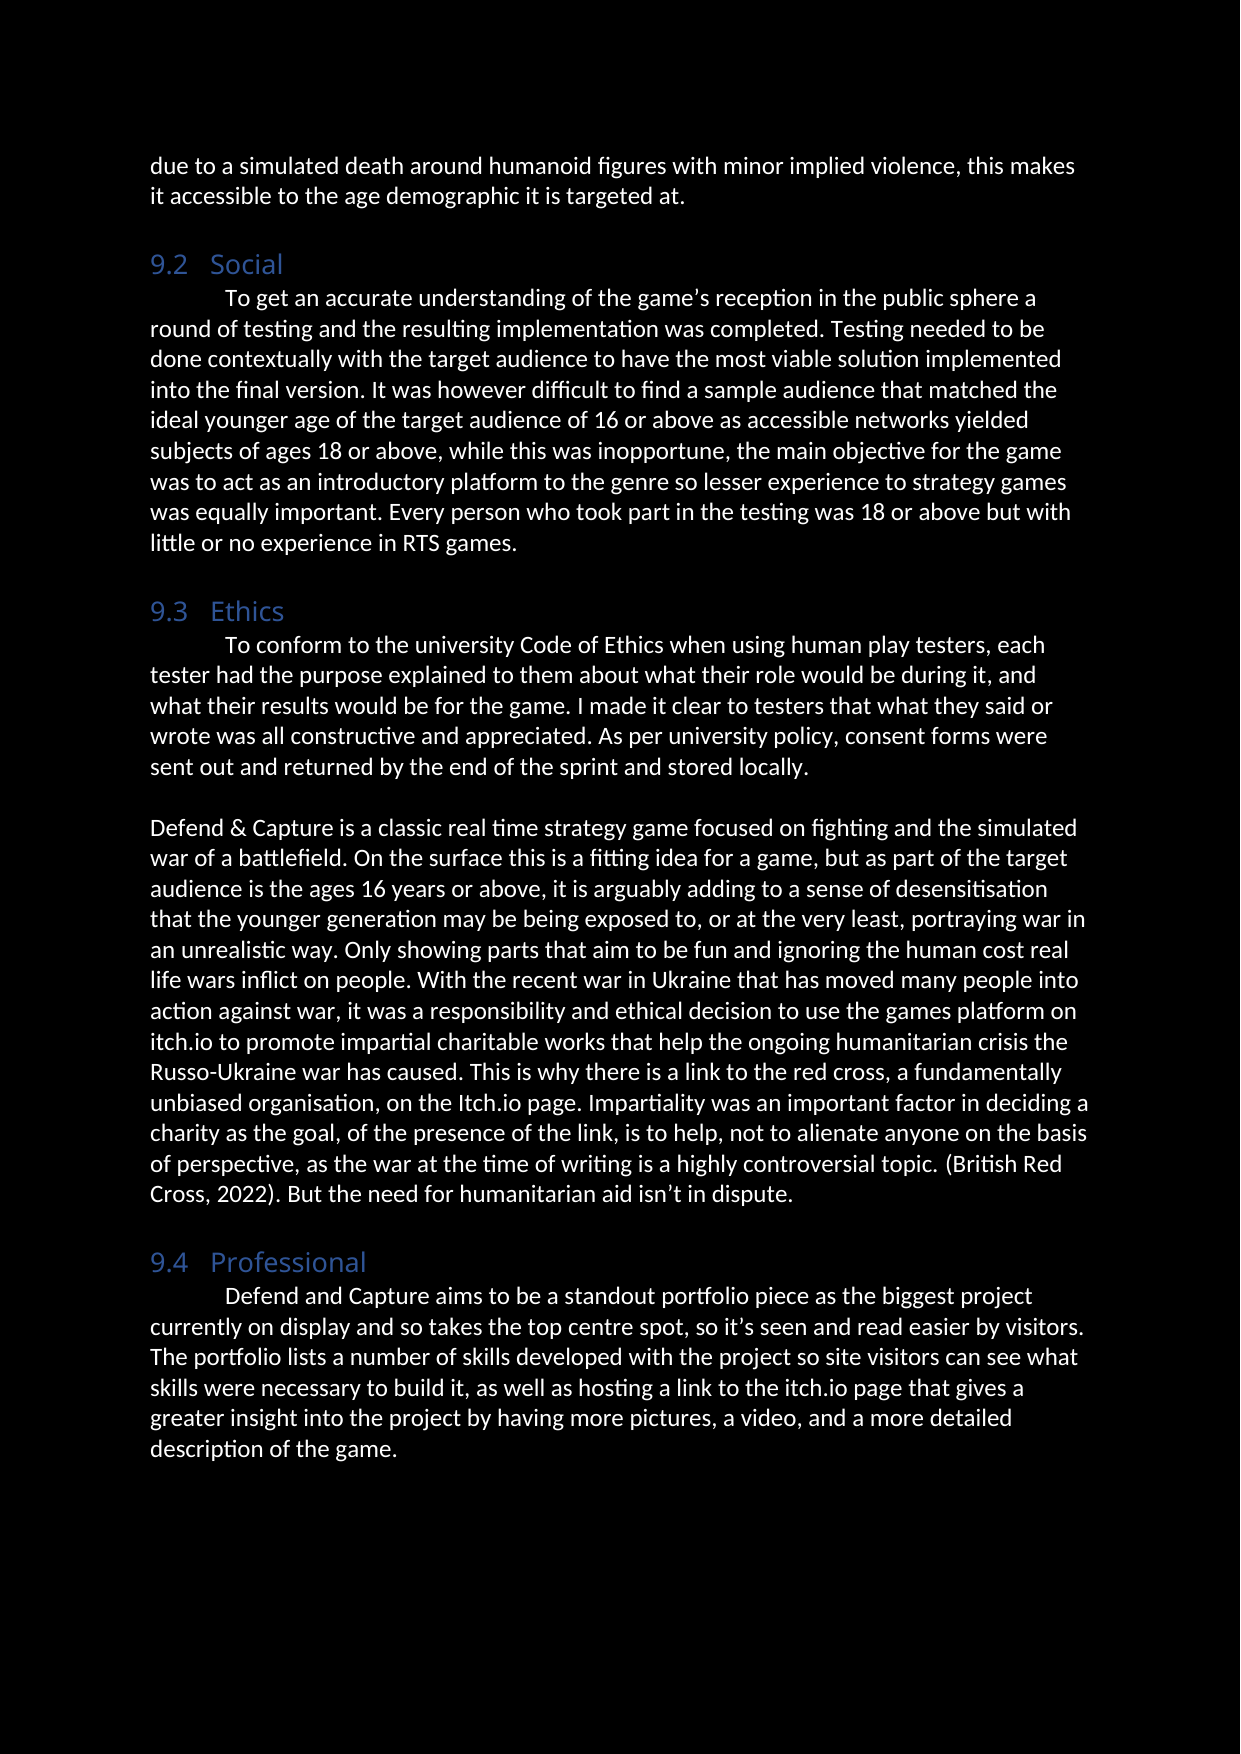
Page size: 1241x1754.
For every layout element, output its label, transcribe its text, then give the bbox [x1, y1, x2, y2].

text To get an accurate understanding of the game’s reception in the public sphere a round of testing and the resulting implementation was completed. Testing needed to be done contextually with the target audience to have the most viable solution implemented into the final version. It was however difficult to find a sample audience that matched the ideal younger age of the target audience of 16 or above as accessible networks yielded subjects of ages 18 or above, while this was inopportune, the main objective for the game was to act as an introductory platform to the genre so lesser experience to strategy games was equally important. Every person who took part in the testing was 18 or above but with little or no experience in RTS games. [150, 283, 1090, 557]
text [150, 150, 1090, 211]
text Defend & Capture is a classic real time strategy game focused on fighting and the simulated war of a battlefield. On the surface this is a fitting idea for a game, but as part of the target audience is the ages 16 years or above, it is arguably adding to a sense of desensitisation that the younger generation may be being exposed to, or at the very least, portraying war in an unrealistic way. Only showing parts that aim to be fun and ignoring the human cost real life wars inflict on people. With the recent war in Ukraine that has moved many people into action against war, it was a responsibility and ethical decision to use the games platform on itch.io to promote impartial charitable works that help the ongoing humanitarian crisis the Russo-Ukraine war has caused. This is why there is a link to the red cross, a fundamentally unbiased organisation, on the Itch.io page. Impartiality was an important factor in deciding a charity as the goal, of the presence of the link, is to help, not to alienate anyone on the basis of perspective, as the war at the time of writing is a highly controversial topic. . But the need for humanitarian aid isn’t in dispute. [150, 812, 1090, 1209]
text Defend and Capture aims to be a standout portfolio piece as the biggest project currently on display and so takes the top centre spot, so it’s seen and read easier by visitors. The portfolio lists a number of skills developed with the project so site visitors can see what skills were necessary to build it, as well as hosting a link to the itch.io page that gives a greater insight into the project by having more pictures, a video, and a more detailed description of the game. [150, 1280, 1090, 1463]
text To conform to the university Code of Ethics when using human play testers, each tester had the purpose explained to them about what their role would be during it, and what their results would be for the game. I made it clear to testers that what they said or wrote was all constructive and appreciated. As per university policy, consent forms were sent out and returned by the end of the sprint and stored locally. [150, 629, 1090, 781]
subtitle Social [150, 246, 1090, 283]
subtitle Ethics [150, 592, 1090, 629]
subtitle Professional [150, 1243, 1090, 1280]
